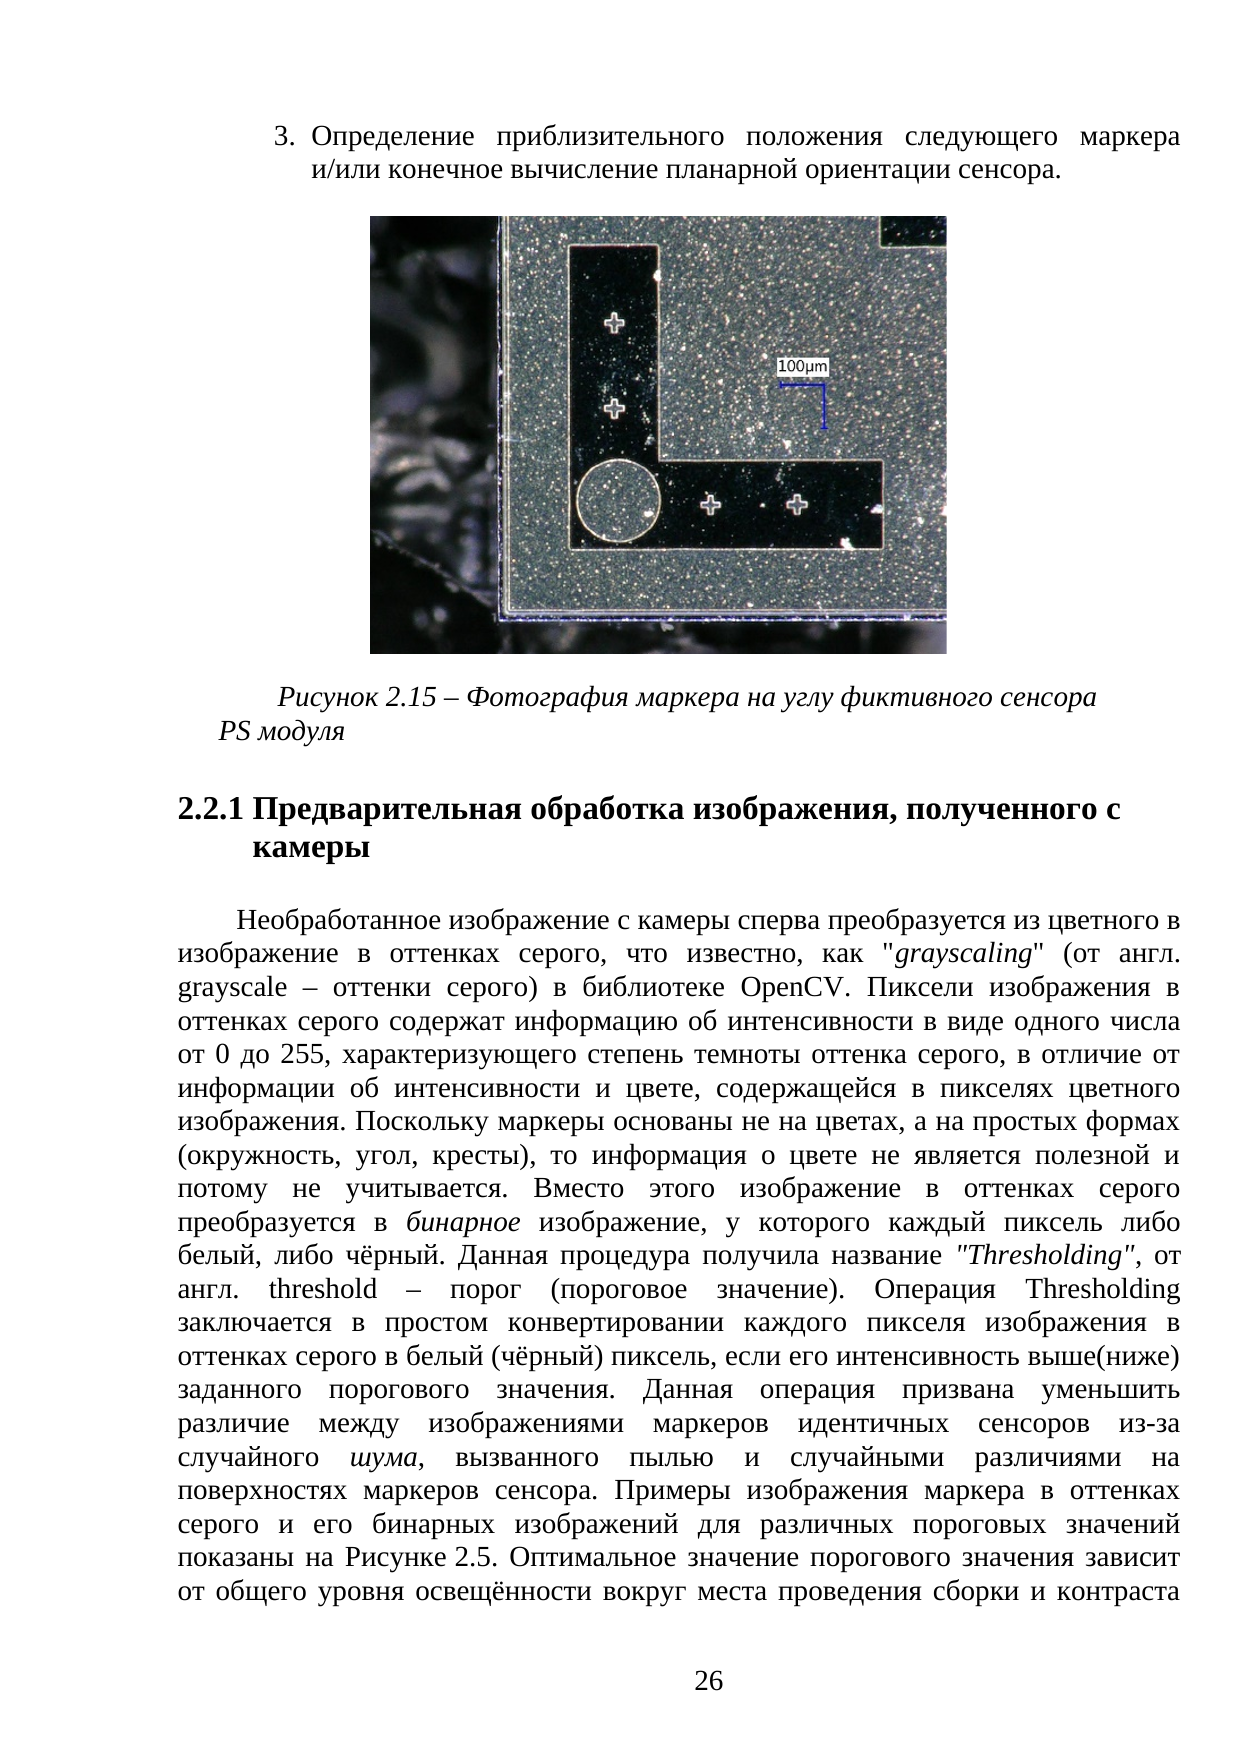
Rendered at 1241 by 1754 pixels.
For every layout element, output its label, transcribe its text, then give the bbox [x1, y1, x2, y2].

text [177, 902, 1181, 1606]
list Определение приблизительного положения следующего маркера и/или конечное вычисление планарной ориентации сенсора. [274, 118, 1181, 185]
picture [370, 216, 947, 654]
